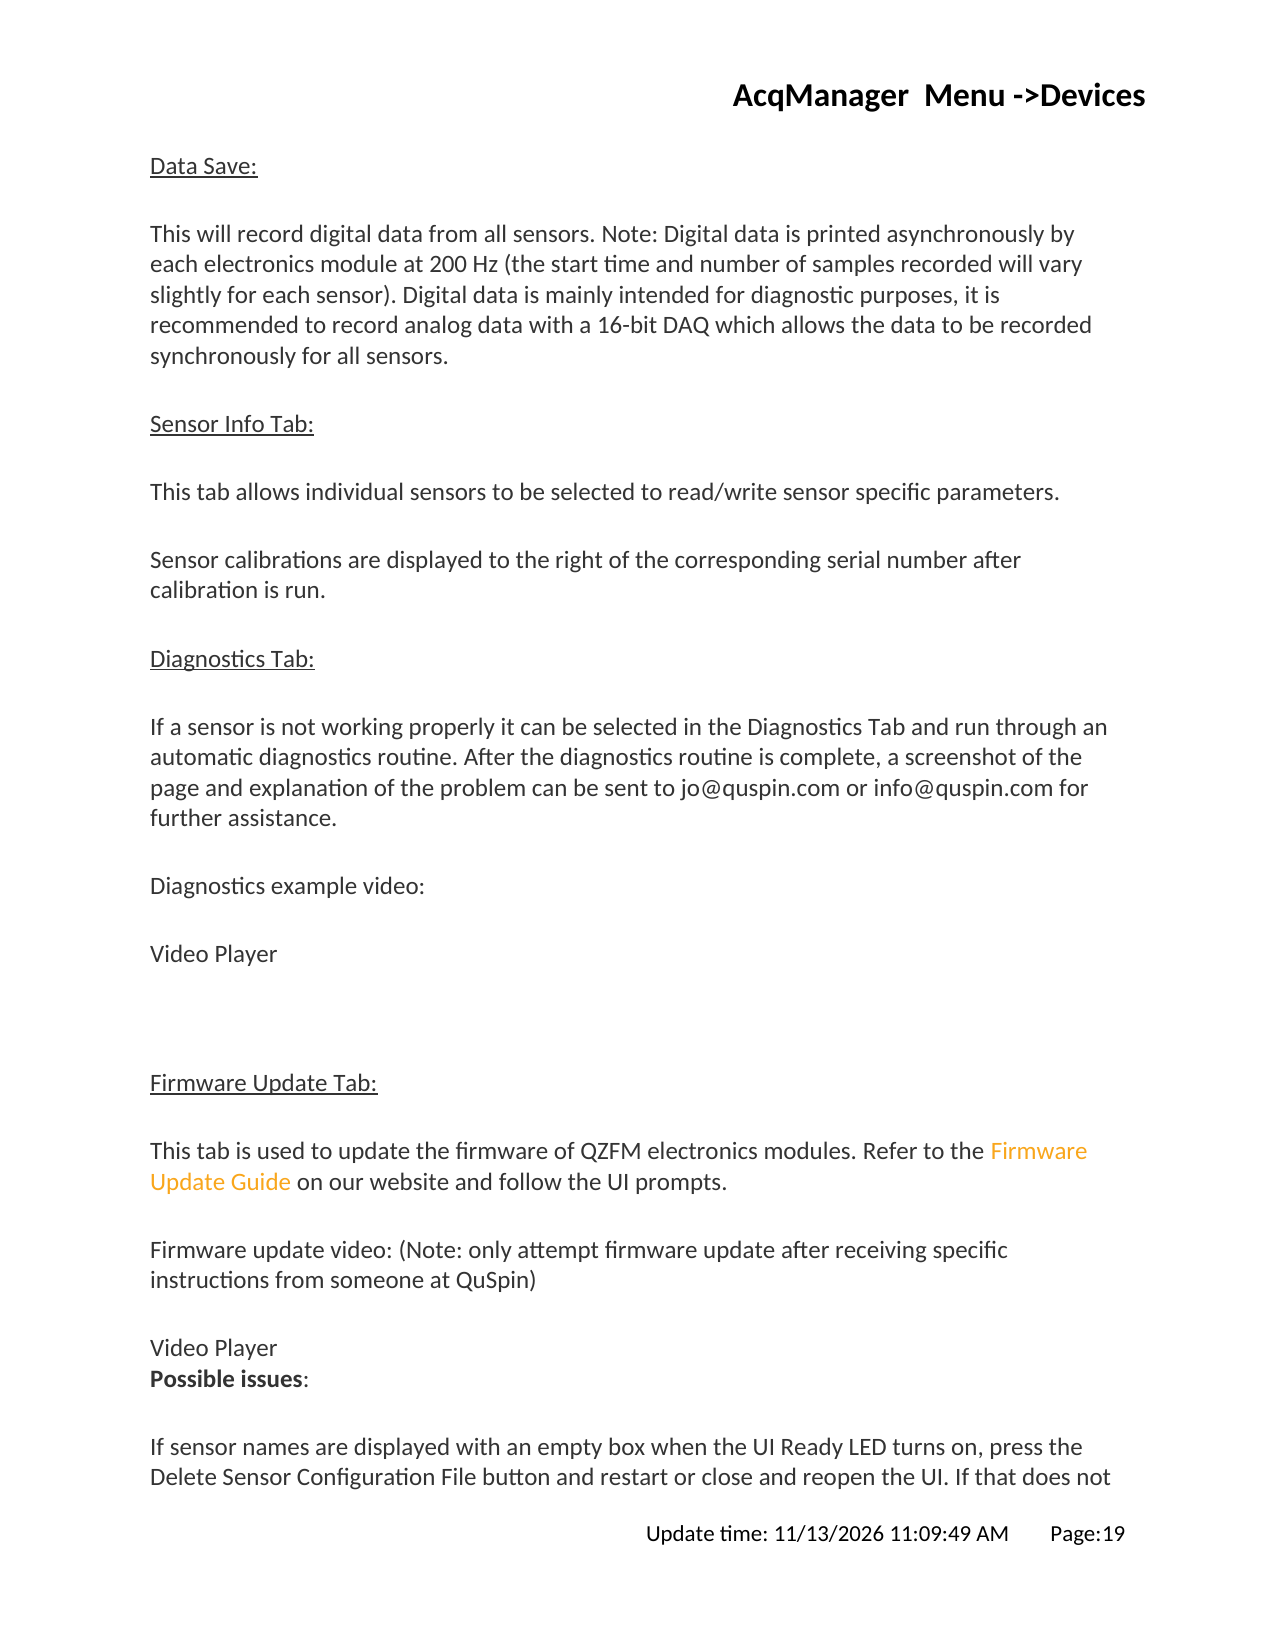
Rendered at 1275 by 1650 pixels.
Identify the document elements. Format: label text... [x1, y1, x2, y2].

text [150, 1431, 1125, 1492]
text Diagnostics example video: [150, 870, 1125, 901]
text Sensor Info Tab: [150, 408, 1125, 439]
text This tab allows individual sensors to be selected to read/write sensor specific parameters. [150, 476, 1125, 507]
text Video Player [150, 1332, 1125, 1363]
text Possible issues: [150, 1363, 1125, 1393]
text Data Save: [150, 150, 1125, 181]
text Firmware update video: (Note: only attempt firmware update after receiving specific instructions from someone at QuSpin) [150, 1234, 1125, 1295]
text If a sensor is not working properly it can be selected in the Diagnostics Tab and run through an automatic diagnostics routine. After the diagnostics routine is complete, a screenshot of the page and explanation of the problem can be sent to jo@quspin.com or info@quspin.com for further assistance. [150, 711, 1125, 833]
text This will record digital data from all sensors. Note: Digital data is printed asynchronously by each electronics module at 200 Hz (the start time and number of samples recorded will vary slightly for each sensor). Digital data is mainly intended for diagnostic purposes, it is recommended to record analog data with a 16-bit DAQ which allows the data to be recorded synchronously for all sensors. [150, 218, 1125, 371]
text Video Player [150, 938, 1125, 969]
text Sensor calibrations are displayed to the right of the corresponding serial number after calibration is run. [150, 544, 1125, 605]
text This tab is used to update the firmware of QZFM electronics modules. Refer to the Firmware Update Guide on our website and follow the UI prompts. [150, 1135, 1125, 1196]
text Firmware Update Tab: [150, 1067, 1125, 1098]
text Diagnostics Tab: [150, 643, 1125, 673]
